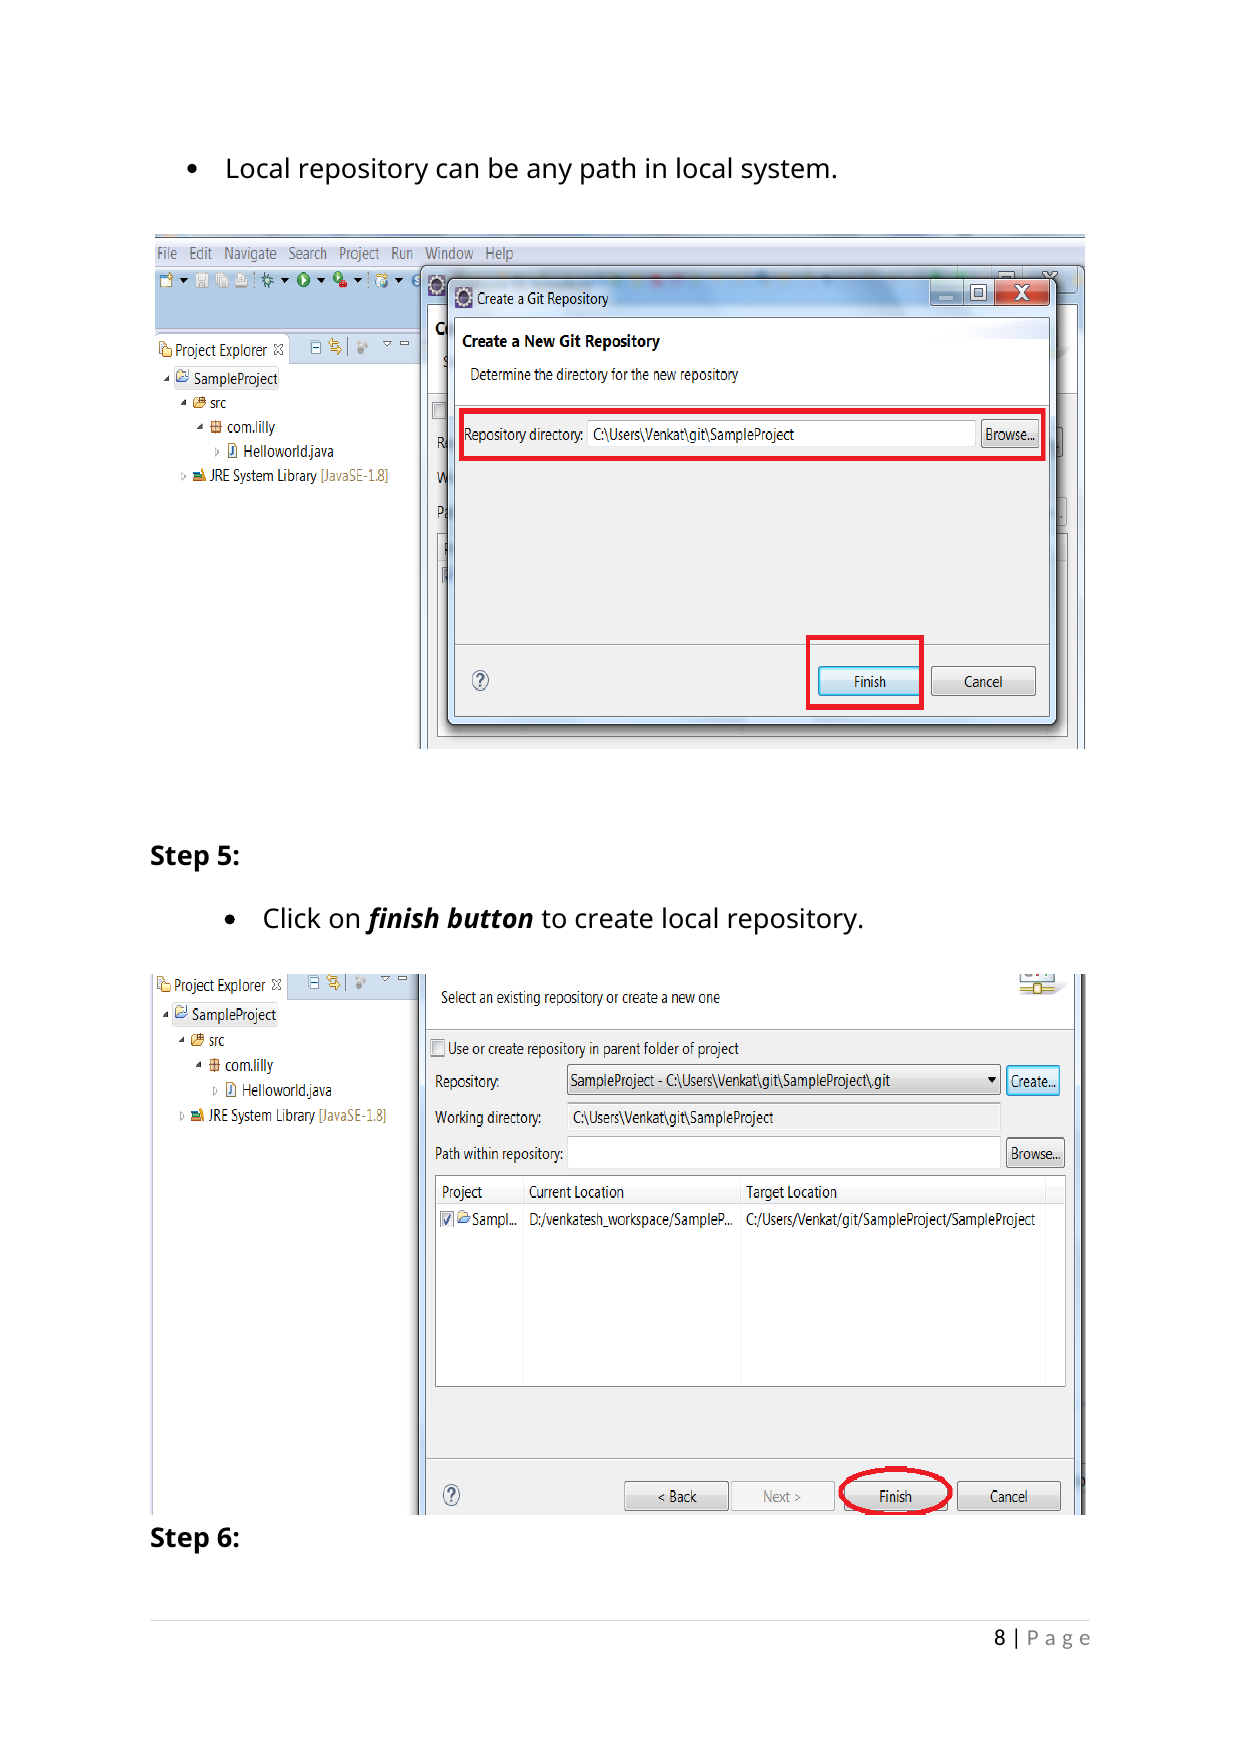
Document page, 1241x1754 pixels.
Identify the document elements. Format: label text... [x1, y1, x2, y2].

list Local repository can be any path in local system. [187, 150, 1090, 187]
list Click on finish button to create local repository. [225, 900, 1090, 937]
picture [155, 234, 1086, 749]
picture [150, 974, 1086, 1515]
list Step 6: [150, 1519, 1090, 1556]
text Step 5: [150, 837, 1090, 874]
